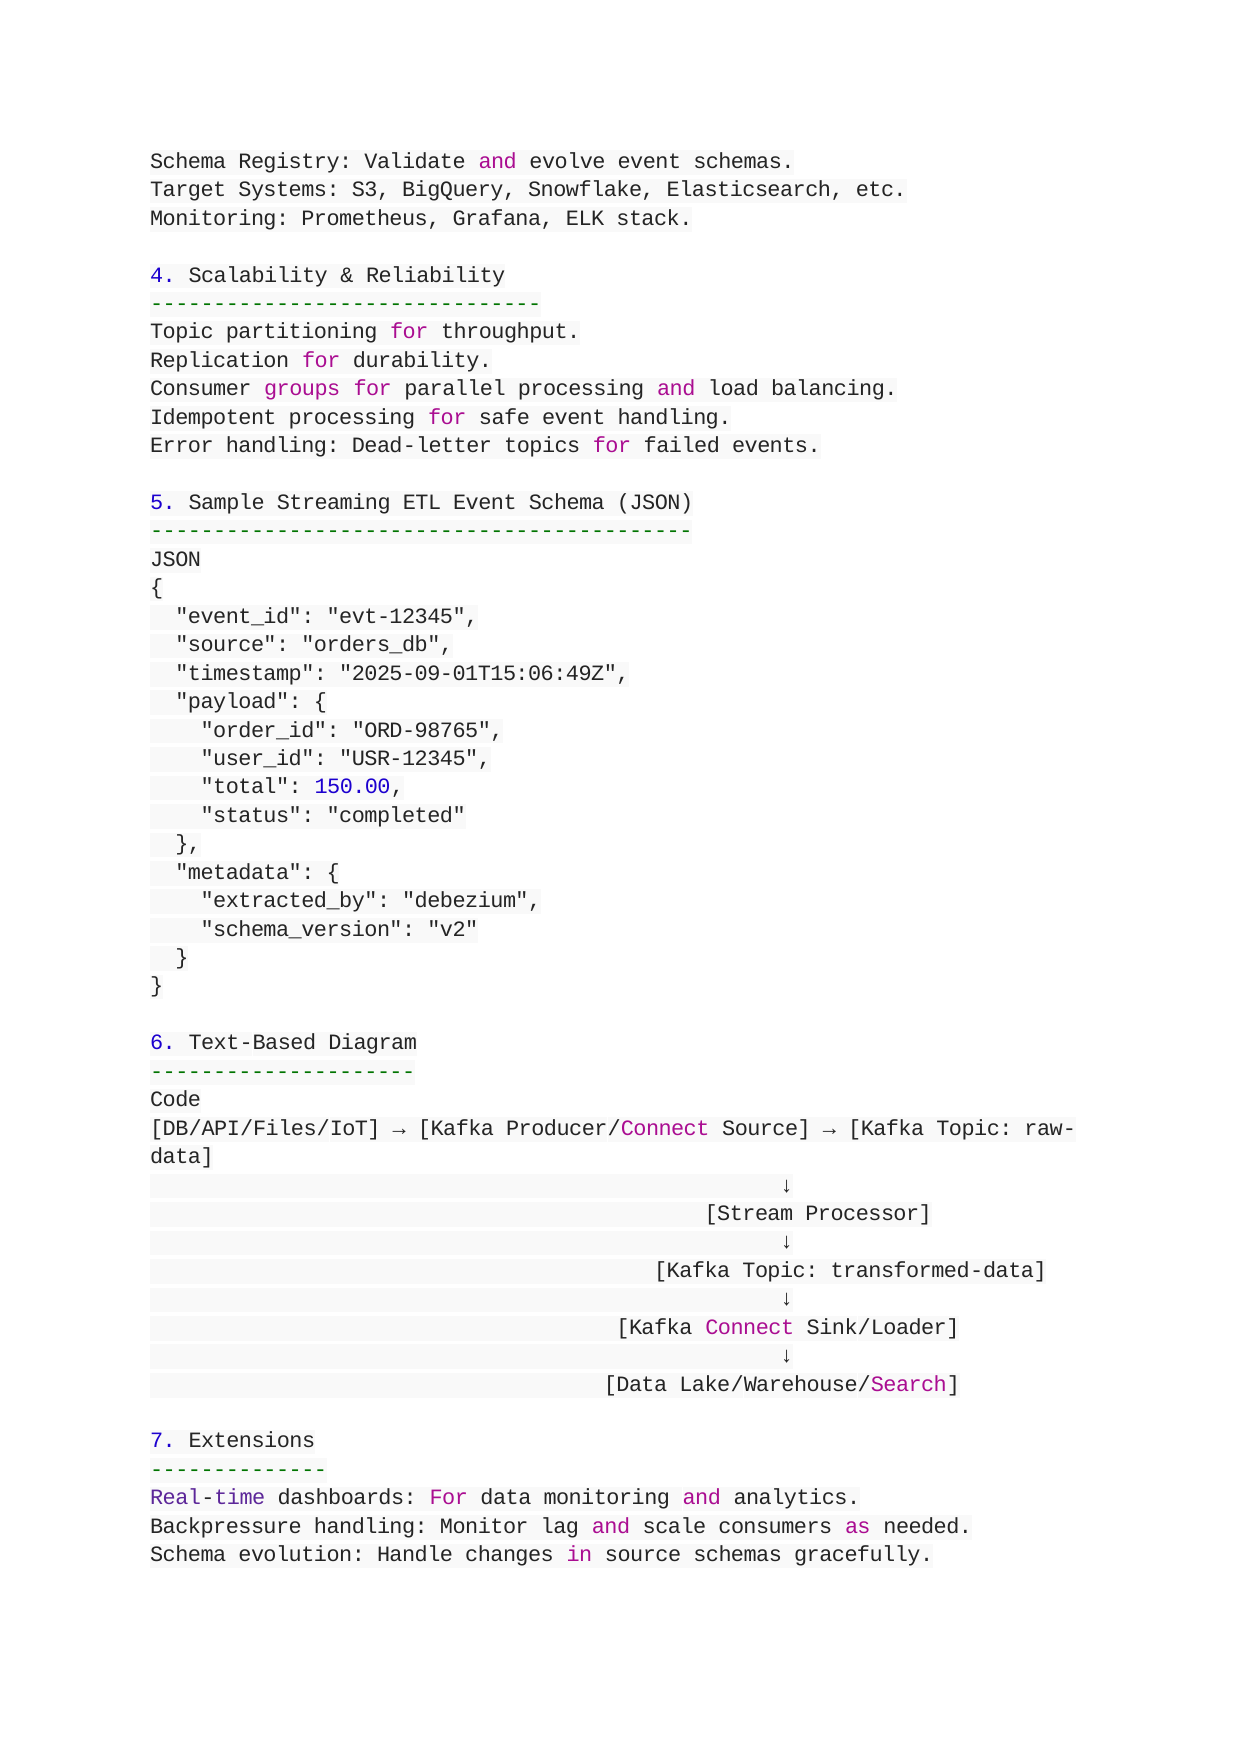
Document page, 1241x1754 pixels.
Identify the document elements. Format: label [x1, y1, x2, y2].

text [150, 150, 1090, 1568]
